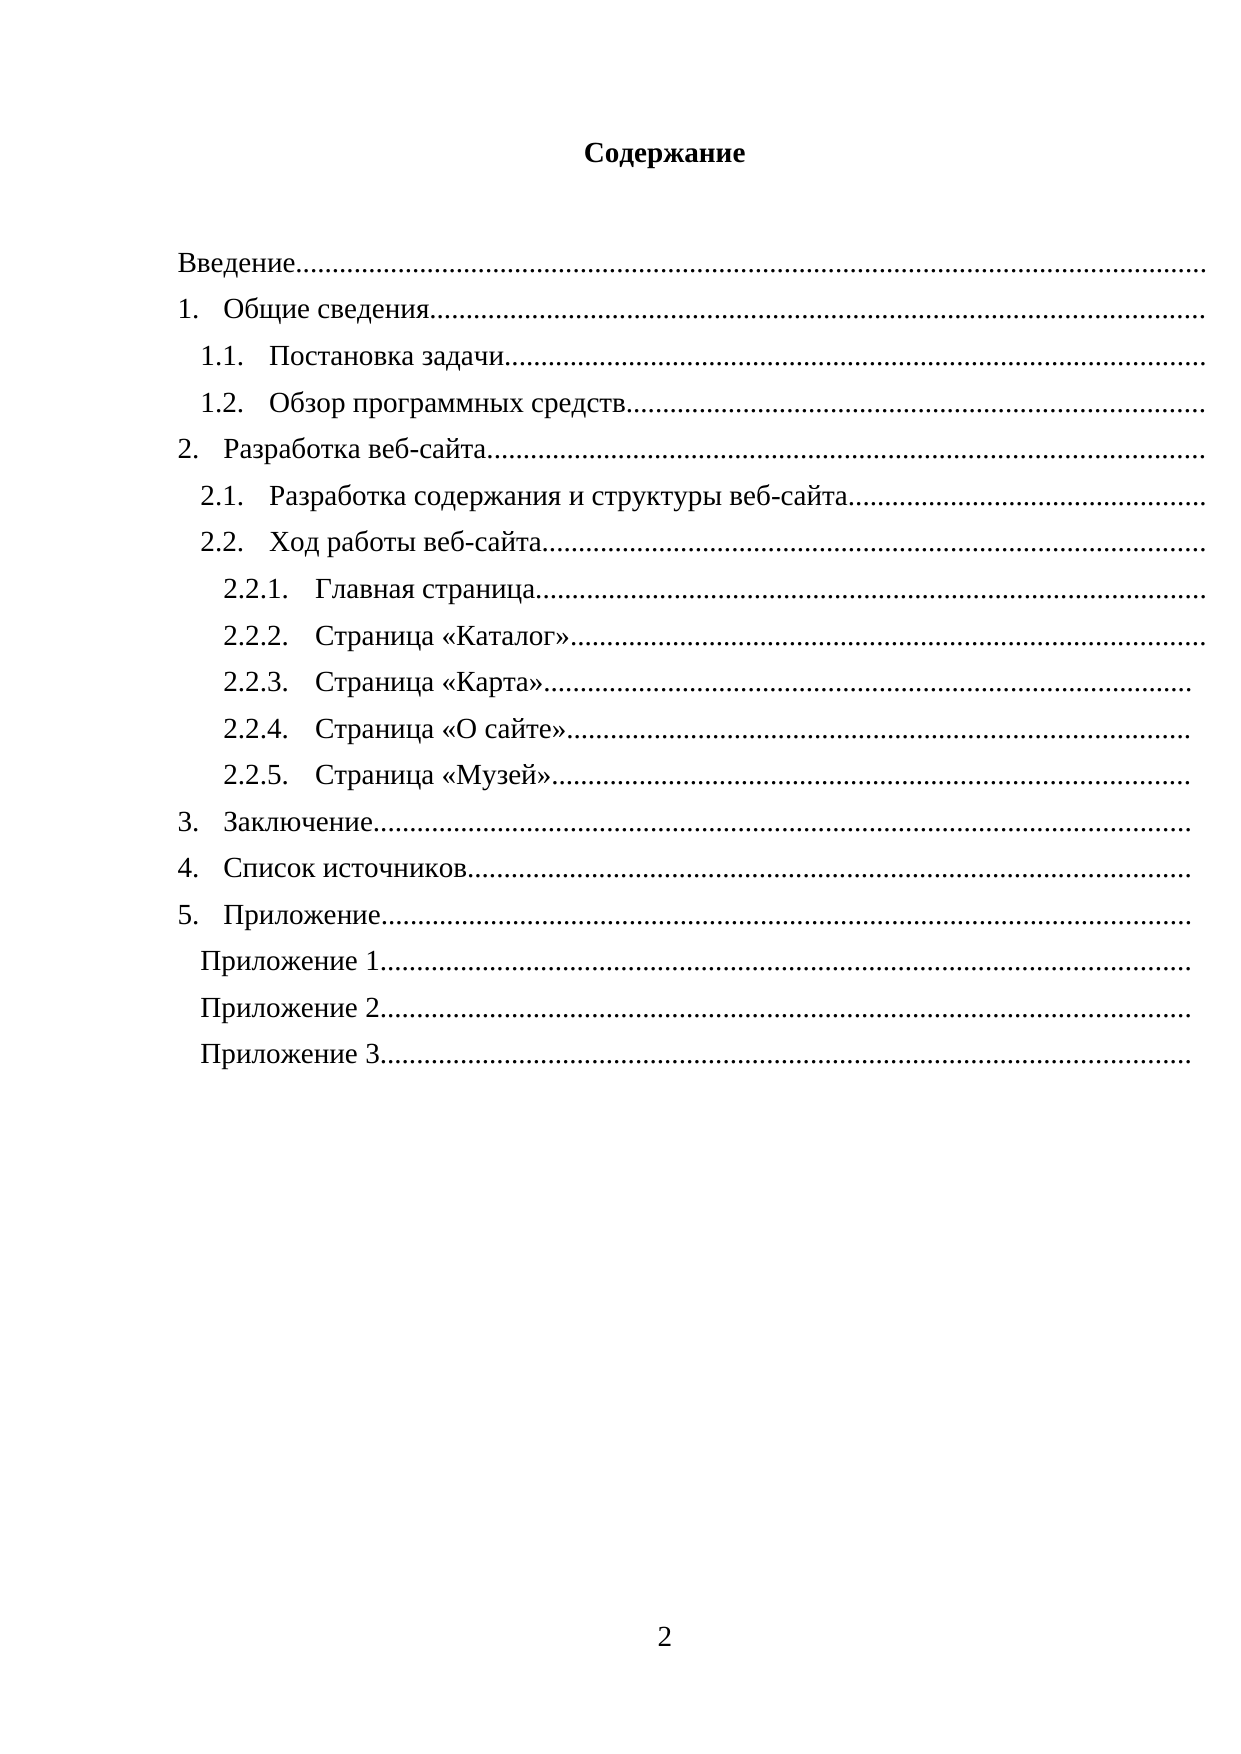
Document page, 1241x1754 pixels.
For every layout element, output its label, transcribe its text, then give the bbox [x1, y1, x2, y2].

text Содержание [177, 135, 1152, 169]
